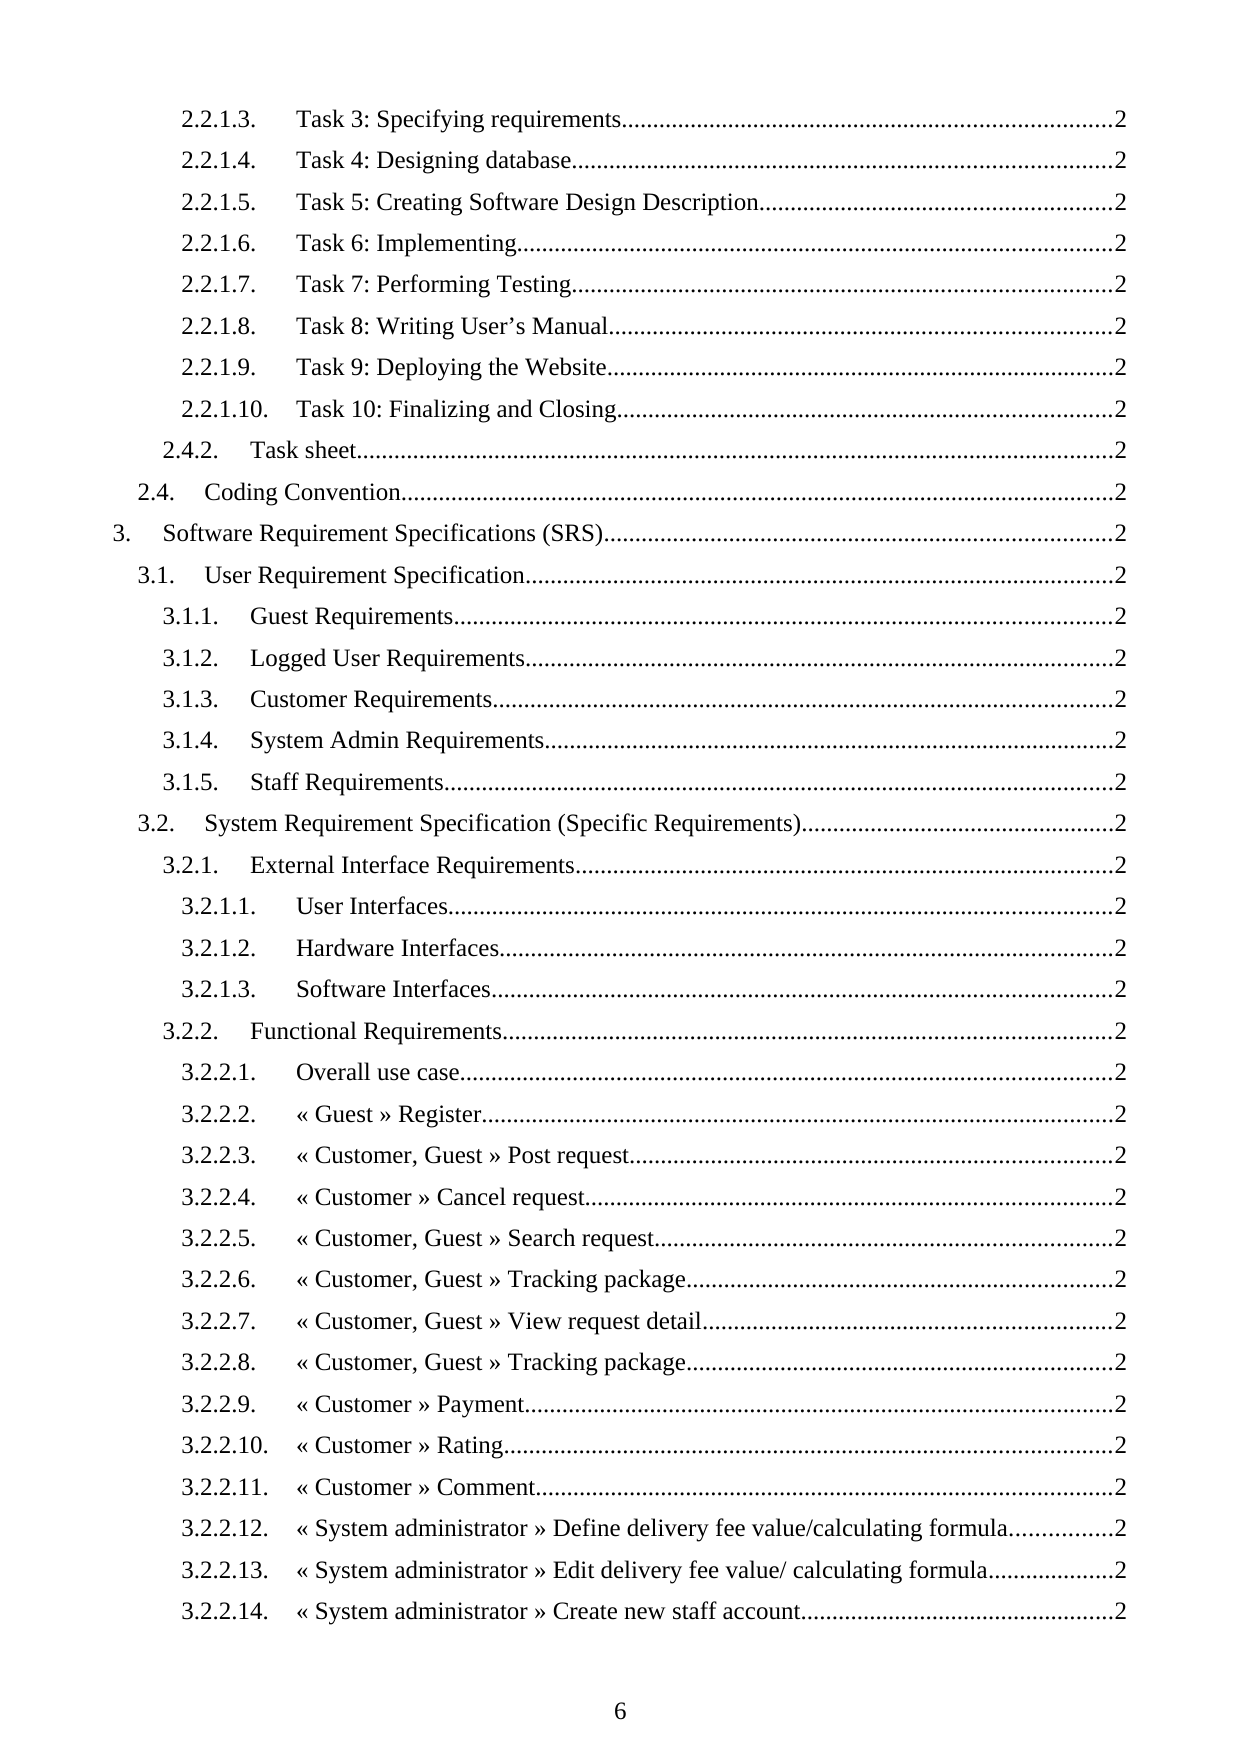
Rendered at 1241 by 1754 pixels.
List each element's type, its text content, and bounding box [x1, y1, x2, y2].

text 3.2.2.12. « System administrator » Define delivery fee value/calculating formula 2 [181, 1513, 1128, 1542]
text 3.2.2.1. Overall use case 2 [181, 1057, 1128, 1086]
text 2.2.1.8. Task 8: Writing User’s Manual 2 [181, 311, 1128, 340]
text 3.1. User Requirement Specification 2 [137, 560, 1128, 588]
text 3.1.1. Guest Requirements 2 [162, 601, 1128, 630]
text 3.1.4. System Admin Requirements 2 [162, 726, 1128, 754]
text 3.2.2.13. « System administrator » Edit delivery fee value/ calculating formula 2 [181, 1555, 1128, 1583]
text 3.2.2.7. « Customer, Guest » View request detail 2 [181, 1306, 1128, 1335]
text 2.2.1.10. Task 10: Finalizing and Closing 2 [181, 394, 1128, 423]
text 3.2.2.3. « Customer, Guest » Post request 2 [181, 1140, 1128, 1169]
text 3. Software Requirement Specifications (SRS) 2 [112, 518, 1128, 547]
text 2.2.1.4. Task 4: Designing database 2 [181, 145, 1128, 174]
text 3.2.2.2. « Guest » Register 2 [181, 1099, 1128, 1127]
text 3.2.1.2. Hardware Interfaces 2 [181, 933, 1128, 962]
text 2.2.1.5. Task 5: Creating Software Design Description 2 [181, 187, 1128, 215]
text 2.2.1.6. Task 6: Implementing 2 [181, 228, 1128, 257]
text 2.2.1.3. Task 3: Specifying requirements 2 [181, 104, 1128, 132]
text 3.1.2. Logged User Requirements 2 [162, 643, 1128, 671]
text 3.2.2.14. « System administrator » Create new staff account 2 [181, 1596, 1128, 1625]
text 3.2. System Requirement Specification (Specific Requirements) 2 [137, 808, 1128, 837]
text 3.2.1.3. Software Interfaces 2 [181, 974, 1128, 1003]
text 3.2.2.10. « Customer » Rating 2 [181, 1430, 1128, 1459]
text 3.2.2.4. « Customer » Cancel request 2 [181, 1182, 1128, 1210]
text 3.2.2.6. « Customer, Guest » Tracking package 2 [181, 1264, 1128, 1293]
text 3.2.2.11. « Customer » Comment 2 [181, 1472, 1128, 1501]
text 3.2.1. External Interface Requirements 2 [162, 850, 1128, 879]
text 2.2.1.7. Task 7: Performing Testing 2 [181, 269, 1128, 298]
text 3.2.2.5. « Customer, Guest » Search request 2 [181, 1223, 1128, 1252]
text 3.2.2. Functional Requirements 2 [162, 1016, 1128, 1044]
text 3.2.2.9. « Customer » Payment 2 [181, 1389, 1128, 1418]
text 2.4. Coding Convention 2 [137, 477, 1128, 506]
text 2.2.1.9. Task 9: Deploying the Website 2 [181, 352, 1128, 381]
text 3.2.1.1. User Interfaces 2 [181, 891, 1128, 920]
text 3.2.2.8. « Customer, Guest » Tracking package 2 [181, 1347, 1128, 1376]
text 2.4.2. Task sheet 2 [162, 435, 1128, 464]
text 3.1.5. Staff Requirements 2 [162, 767, 1128, 796]
text 3.1.3. Customer Requirements 2 [162, 684, 1128, 713]
